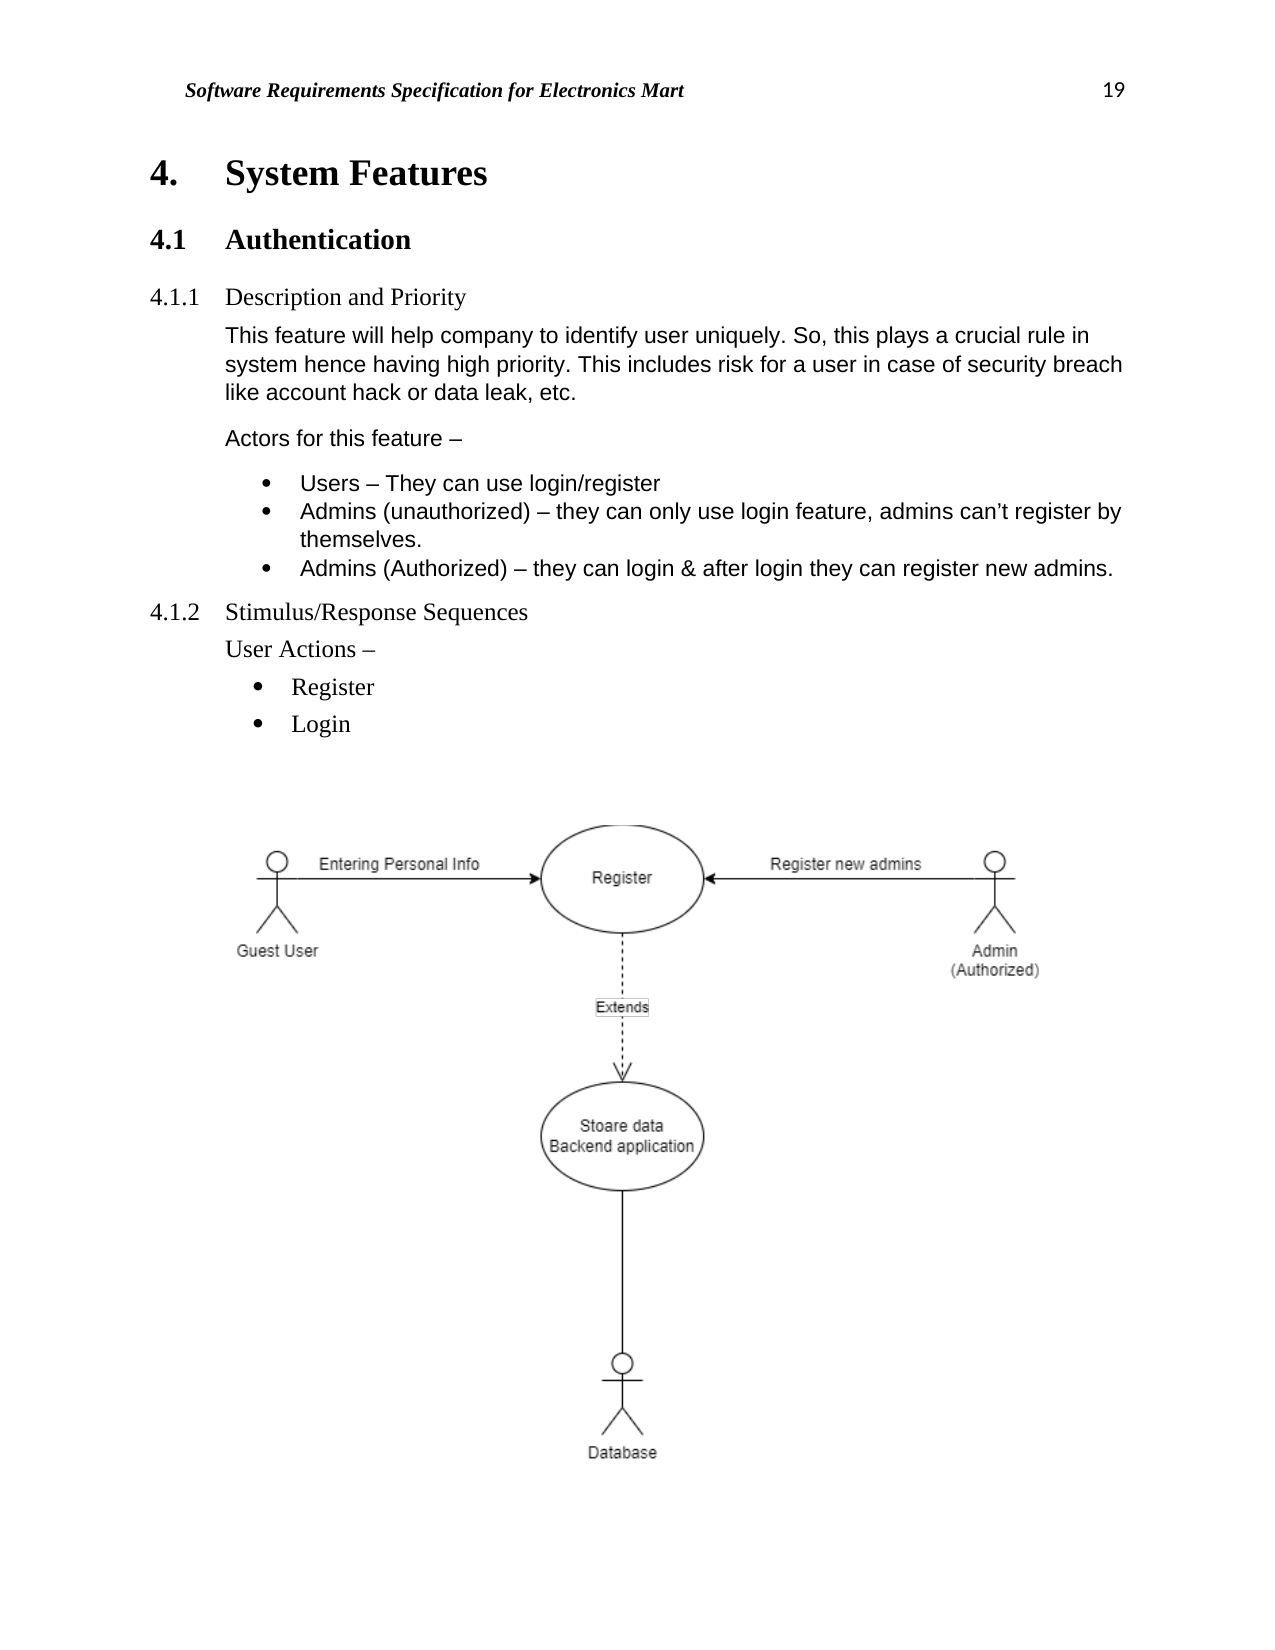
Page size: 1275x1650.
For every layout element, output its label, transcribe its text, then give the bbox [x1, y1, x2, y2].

text 4.1.2 Stimulus/Response Sequences [150, 600, 1125, 625]
picture [236, 825, 1039, 1464]
text This feature will help company to identify user uniquely. So, this plays a crucial rule in system hence having high priority. This includes risk for a user in case of security breach like account hack or data leak, etc. [225, 322, 1125, 406]
list Register [253, 675, 1125, 700]
subtitle System Features [150, 150, 1125, 193]
subtitle Authentication [150, 222, 1125, 256]
text Actors for this feature – [225, 424, 1125, 451]
text 4.1.1 Description and Priority [150, 285, 1125, 310]
list Login [253, 712, 1125, 737]
list Users – They can use login/register [262, 469, 1125, 496]
list Admins (unauthorized) – they can only use login feature, admins can’t register by themselves. [262, 498, 1125, 553]
list Admins (Authorized) – they can login & after login they can register new admins. [262, 555, 1125, 581]
text User Actions – [150, 637, 1125, 662]
